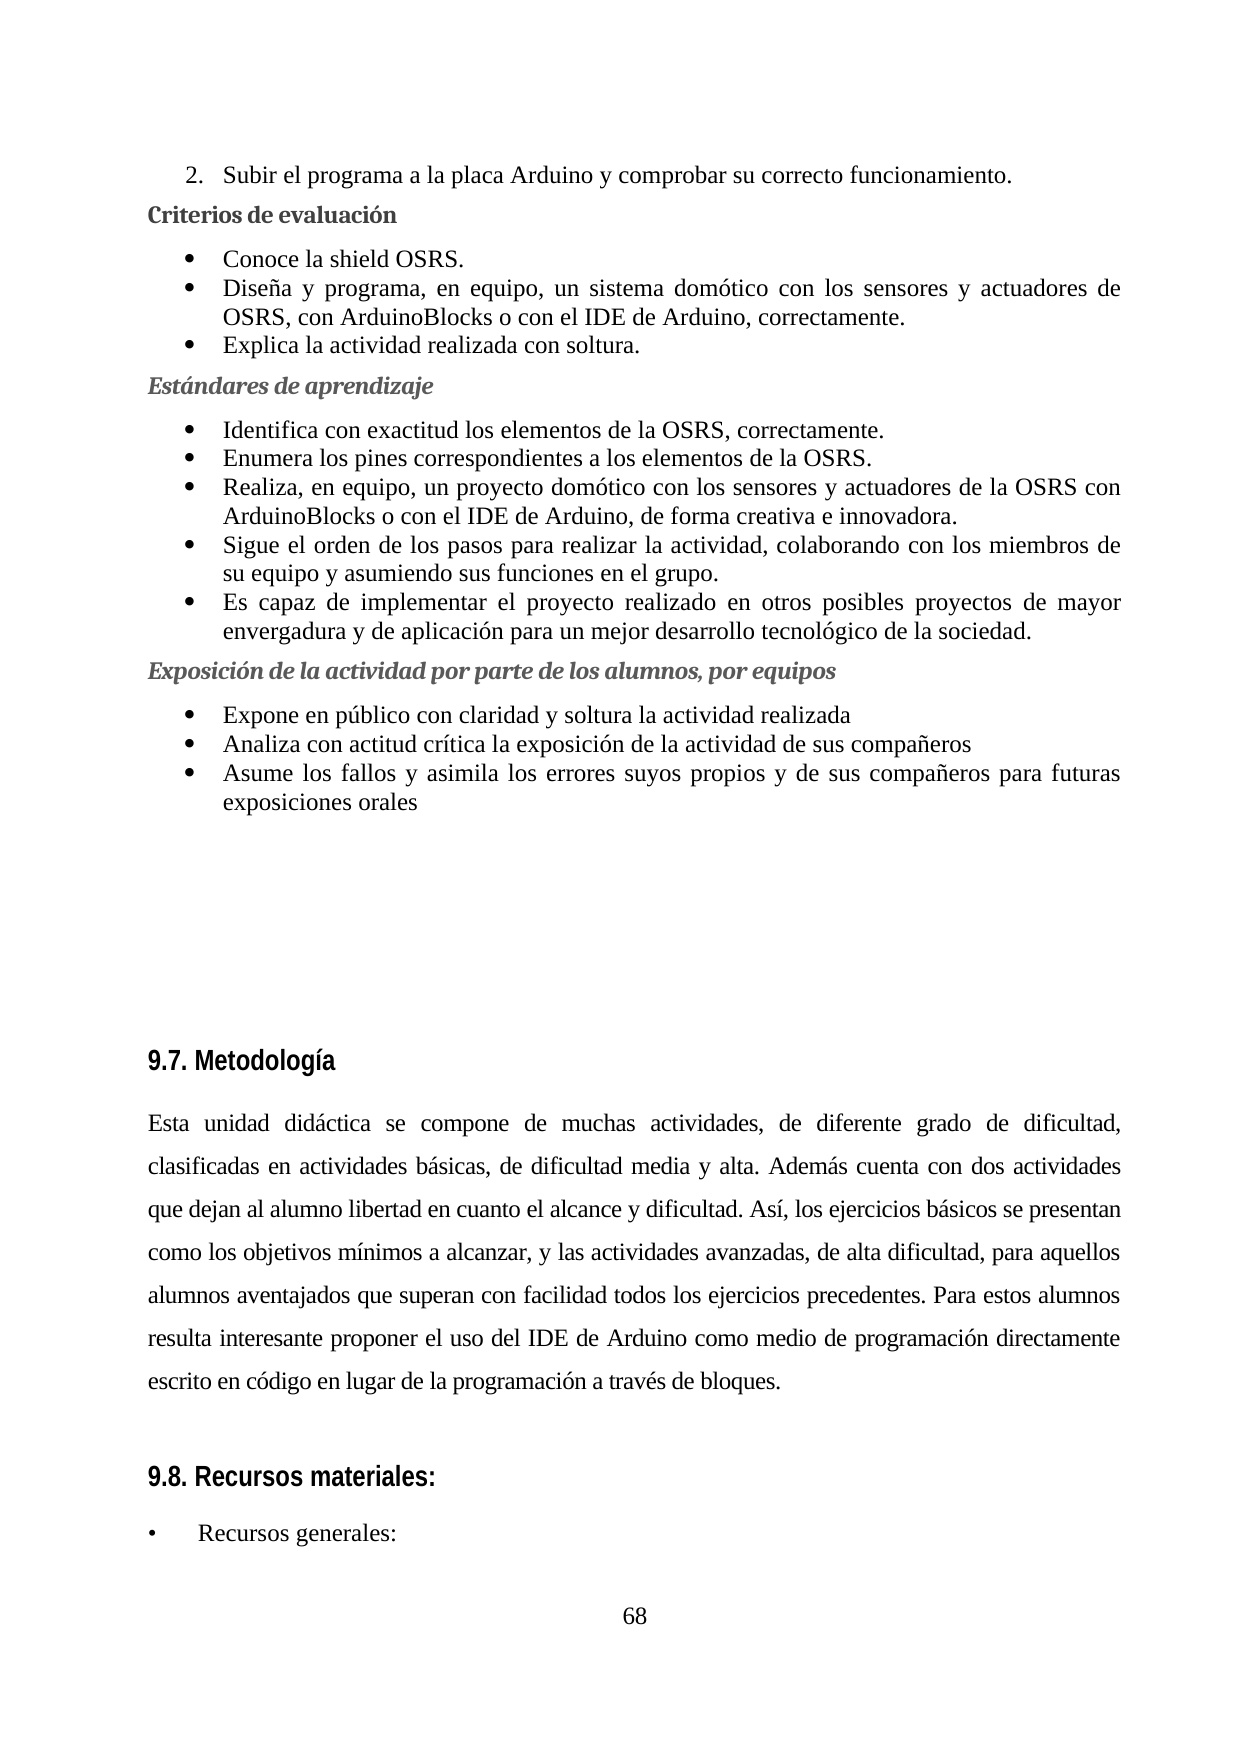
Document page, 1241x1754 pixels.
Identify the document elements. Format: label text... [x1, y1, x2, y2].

text Asume los fallos y asimila los errores suyos propios y de sus compañeros para futuras exposiciones orales [185, 758, 1122, 815]
subtitle Estándares de aprendizaje [148, 372, 1122, 400]
list Subir el programa a la placa Arduino y comprobar su correcto funcionamiento. [185, 160, 1122, 188]
text Identifica con exactitud los elementos de la OSRS, correctamente. [185, 415, 1122, 443]
text Diseña y programa, en equipo, un sistema domótico con los sensores y actuadores de OSRS, con ArduinoBlocks o con el IDE de Arduino, correctamente. [185, 273, 1122, 330]
text Realiza, en equipo, un proyecto domótico con los sensores y actuadores de la OSRS con ArduinoBlocks o con el IDE de Arduino, de forma creativa e innovadora. [185, 472, 1122, 530]
text Sigue el orden de los pasos para realizar la actividad, colaborando con los miembros de su equipo y asumiendo sus funciones en el grupo. [185, 530, 1122, 587]
text Esta unidad didáctica se compone de muchas actividades, de diferente grado de dificultad, clasificadas en actividades básicas, de dificultad media y alta. Además cuenta con dos actividades que dejan al alumno libertad en cuanto el alcance y dificultad. Así, los ejercicios básicos se presentan como los objetivos mínimos a alcanzar, y las actividades avanzadas, de alta dificultad, para aquellos alumnos aventajados que superan con facilidad todos los ejercicios precedentes. Para estos alumnos resulta interesante proponer el uso del IDE de Arduino como medio de programación directamente escrito en código en lugar de la programación a través de bloques. [148, 1108, 1122, 1395]
text Analiza con actitud crítica la exposición de la actividad de sus compañeros [185, 729, 1122, 758]
subtitle Criterios de evaluación [148, 201, 1122, 230]
text Enumera los pines correspondientes a los elementos de la OSRS. [185, 443, 1122, 472]
text Explica la actividad realizada con soltura. [185, 330, 1122, 359]
subtitle Recursos materiales: [148, 1459, 1123, 1493]
subtitle Exposición de la actividad por parte de los alumnos, por equipos [148, 657, 1122, 686]
text Expone en público con claridad y soltura la actividad realizada [185, 700, 1122, 729]
text Conoce la shield OSRS. [185, 244, 1122, 273]
list Recursos generales: [148, 1518, 1122, 1547]
text Es capaz de implementar el proyecto realizado en otros posibles proyectos de mayor envergadura y de aplicación para un mejor desarrollo tecnológico de la sociedad. [185, 587, 1122, 645]
subtitle Metodología [148, 1043, 1122, 1076]
